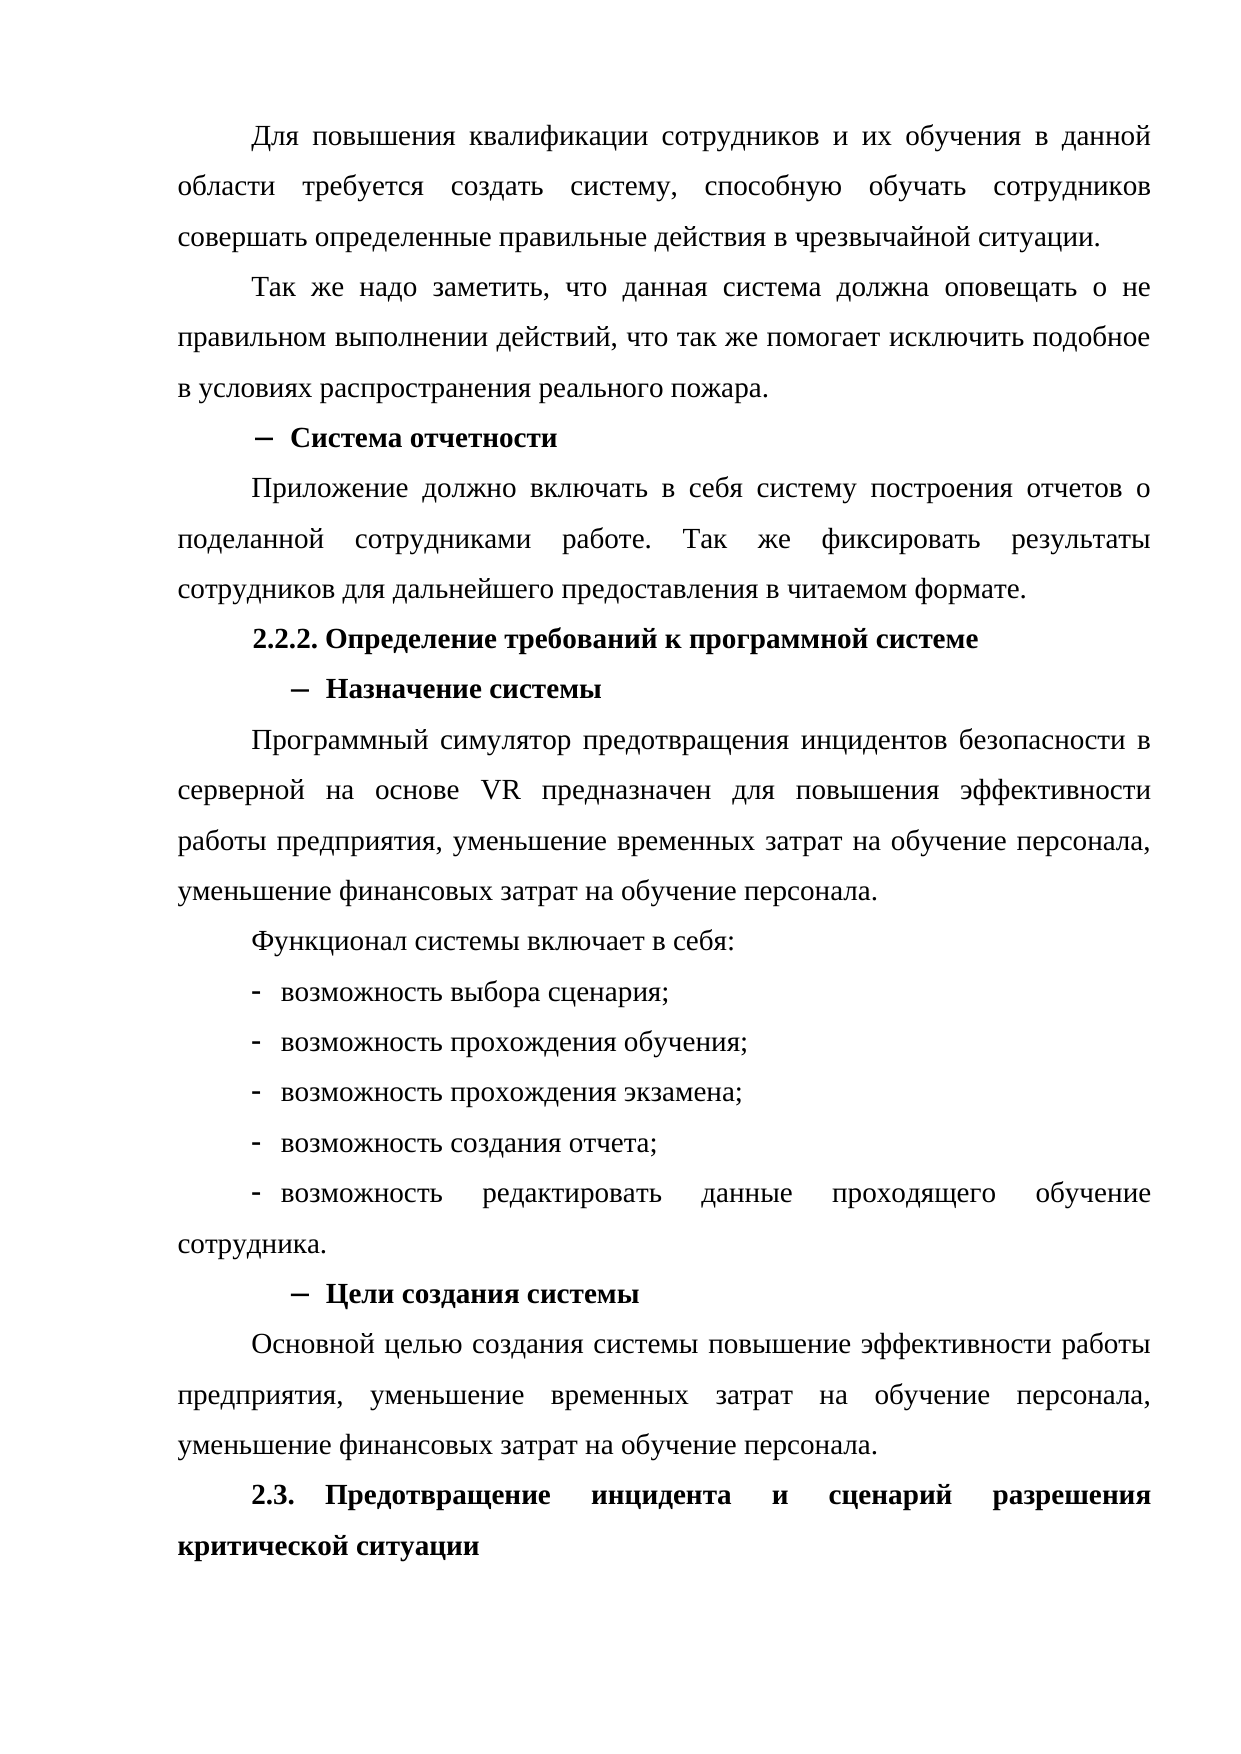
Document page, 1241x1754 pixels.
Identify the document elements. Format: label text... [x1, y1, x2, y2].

text Основной целью создания системы повышение эффективности работы предприятия, уменьшение временных затрат на обучение персонала, уменьшение финансовых затрат на обучение персонала. [177, 1326, 1152, 1461]
list Назначение системы [288, 672, 1152, 705]
text Приложение должно включать в себя систему построения отчетов о поделанной сотрудниками работе. Так же фиксировать результаты сотрудников для дальнейшего предоставления в читаемом формате. [177, 470, 1152, 604]
list Определение требований к программной системе [252, 621, 1152, 655]
list возможность прохождения обучения; [177, 1024, 1152, 1058]
list возможность выбора сценария; [177, 974, 1152, 1007]
list Цели создания системы [288, 1276, 1152, 1310]
text Программный симулятор предотвращения инцидентов безопасности в серверной на основе VR предназначен для повышения эффективности работы предприятия, уменьшение временных затрат на обучение персонала, уменьшение финансовых затрат на обучение персонала. [177, 722, 1152, 907]
list Предотвращение инцидента и сценарий разрешения критической ситуации [177, 1477, 1152, 1561]
text Функционал системы включает в себя: [177, 923, 1152, 957]
list возможность создания отчета; [177, 1125, 1152, 1158]
text Так же надо заметить, что данная система должна оповещать о не правильном выполнении действий, что так же помогает исключить подобное в условиях распространения реального пожара. [177, 269, 1152, 403]
list возможность прохождения экзамена; [177, 1074, 1152, 1108]
text Для повышения квалификации сотрудников и их обучения в данной области требуется создать систему, способную обучать сотрудников совершать определенные правильные действия в чрезвычайной ситуации. [177, 118, 1152, 252]
list Система отчетности [252, 420, 1152, 454]
list возможность редактировать данные проходящего обучение сотрудника. [177, 1175, 1152, 1259]
